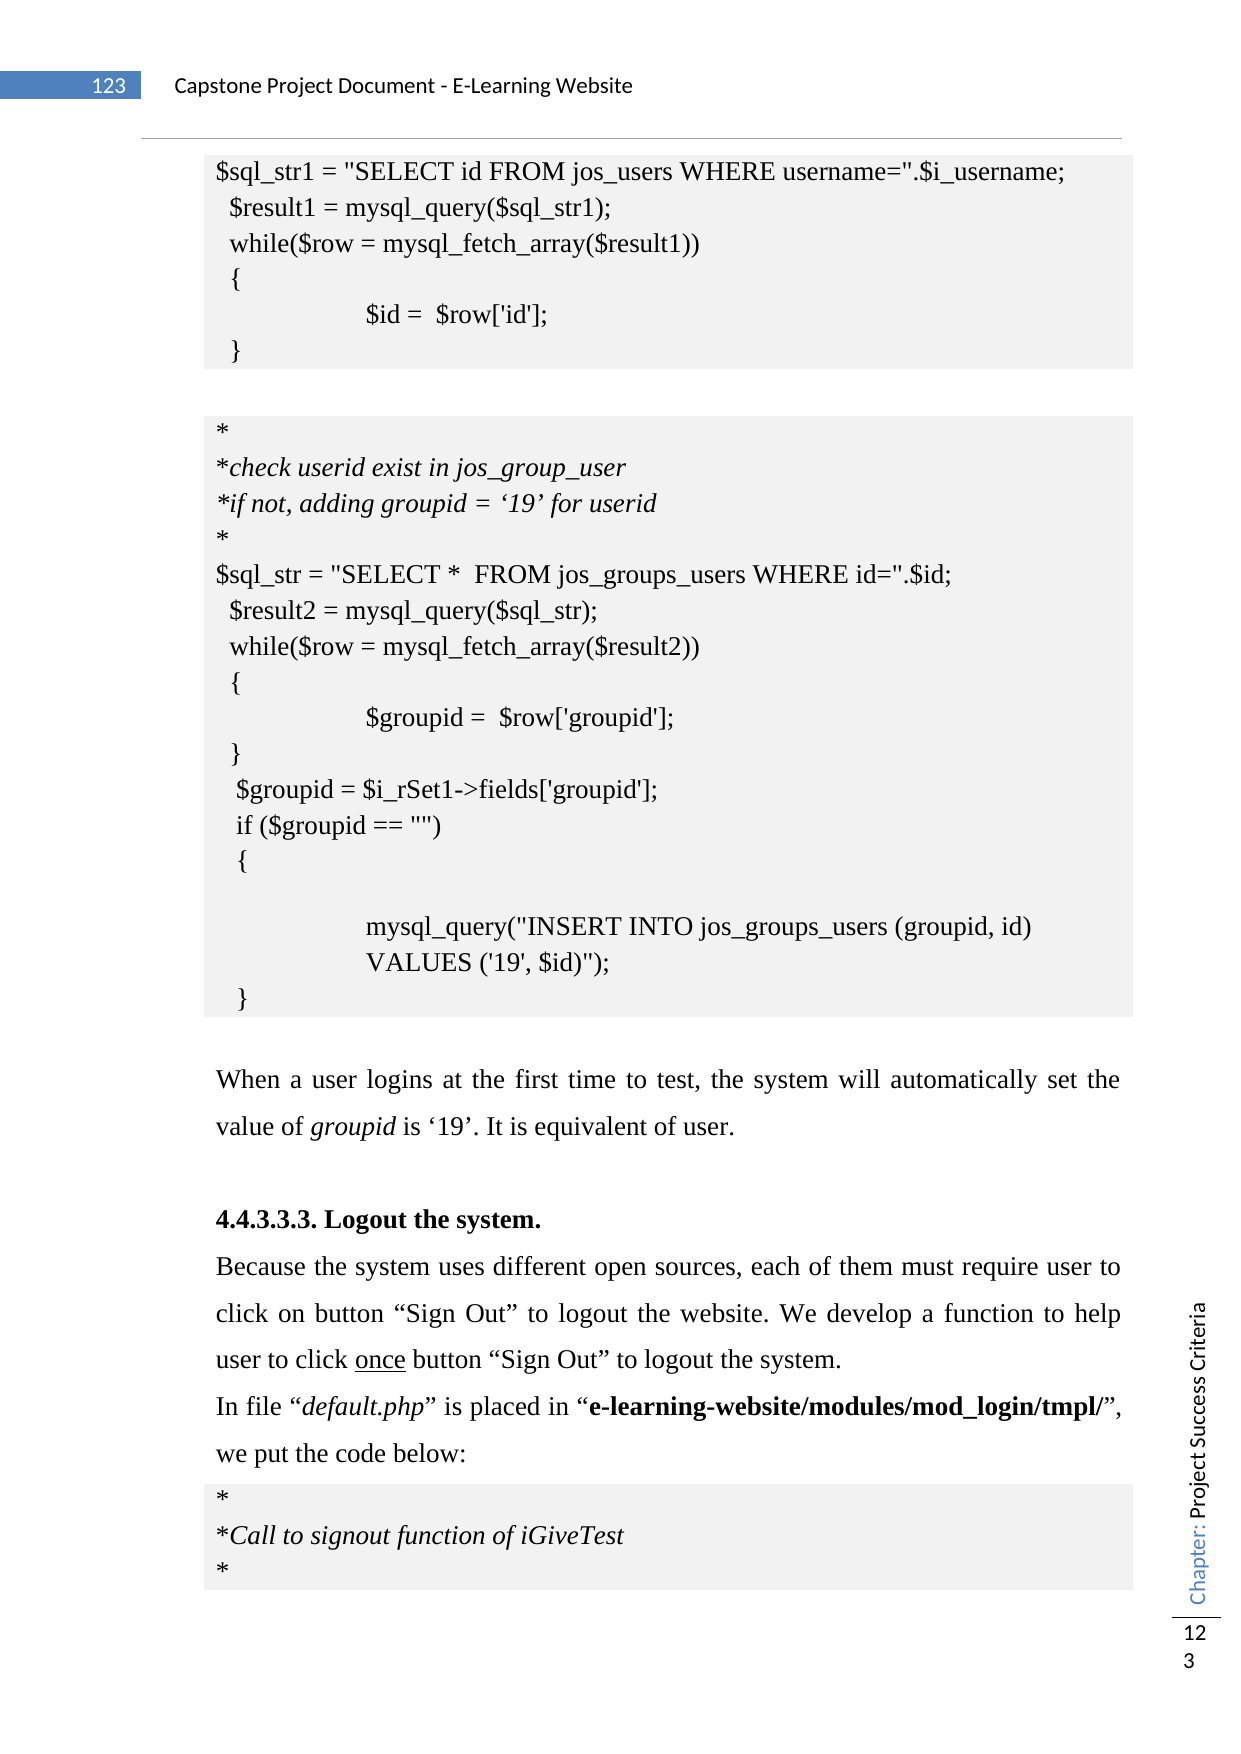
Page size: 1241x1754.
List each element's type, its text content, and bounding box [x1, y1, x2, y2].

text Because the system uses different open sources, each of them must require user to click on button “Sign Out” to logout the website. We develop a function to help user to click once button “Sign Out” to logout the system. [216, 1250, 1122, 1375]
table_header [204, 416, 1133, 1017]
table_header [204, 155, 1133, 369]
text When a user logins at the first time to test, the system will automatically set the value of groupid is ‘19’. It is equivalent of user. [216, 1063, 1122, 1141]
text 4.4.3.3.3. Logout the system. [216, 1203, 1122, 1235]
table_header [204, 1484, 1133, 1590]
text In file “default.php” is placed in “e-learning-website/modules/mod_login/tmpl/”, we put the code below: [216, 1390, 1122, 1468]
